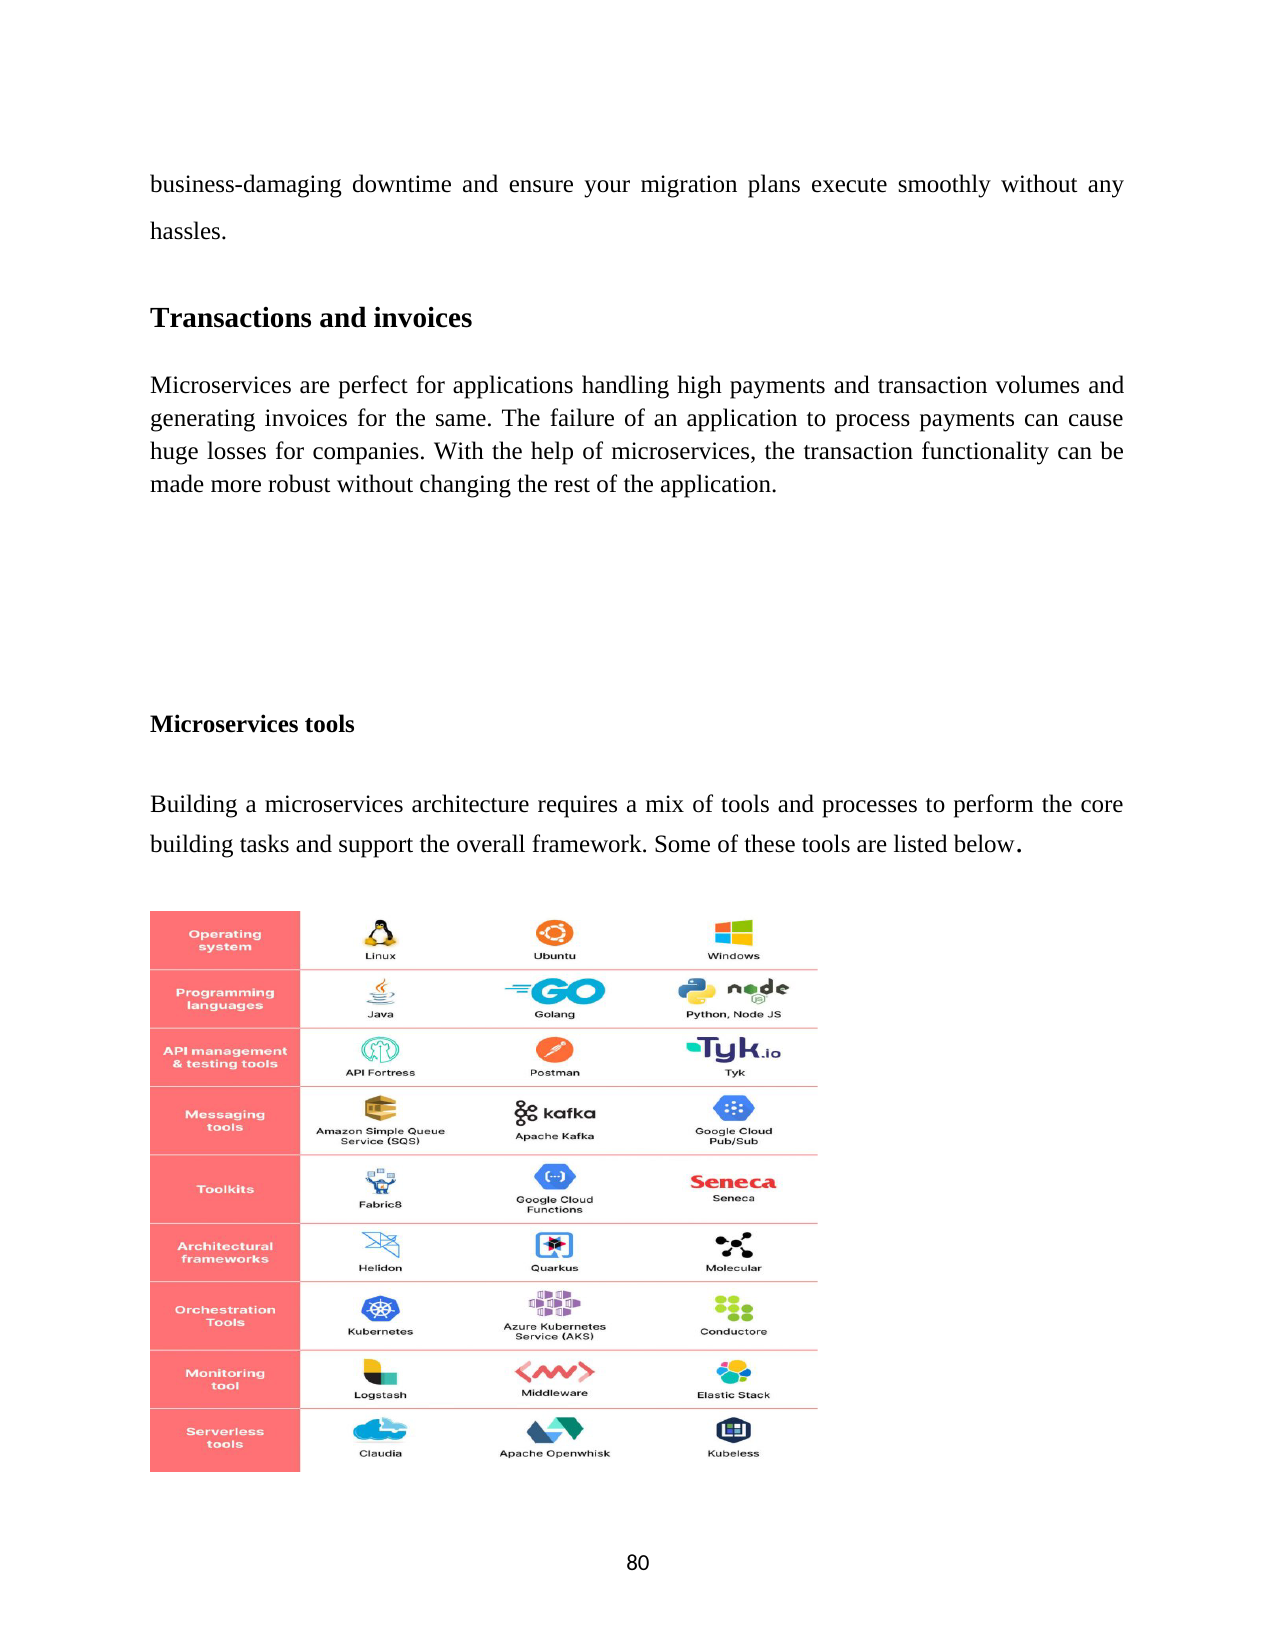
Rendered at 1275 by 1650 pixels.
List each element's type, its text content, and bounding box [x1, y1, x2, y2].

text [150, 169, 1125, 247]
text Building a microservices architecture requires a mix of tools and processes to perform the core building tasks and support the overall framework. Some of these tools are listed below. [150, 789, 1125, 859]
text Microservices tools [150, 709, 1125, 738]
text Microservices are perfect for applications handling high payments and transaction volumes and generating invoices for the same. The failure of an application to process payments can cause huge losses for companies. With the help of microservices, the transaction functionality can be made more robust without changing the rest of the application. [150, 370, 1125, 498]
subtitle Transactions and invoices [150, 301, 1125, 334]
picture [150, 911, 818, 1472]
